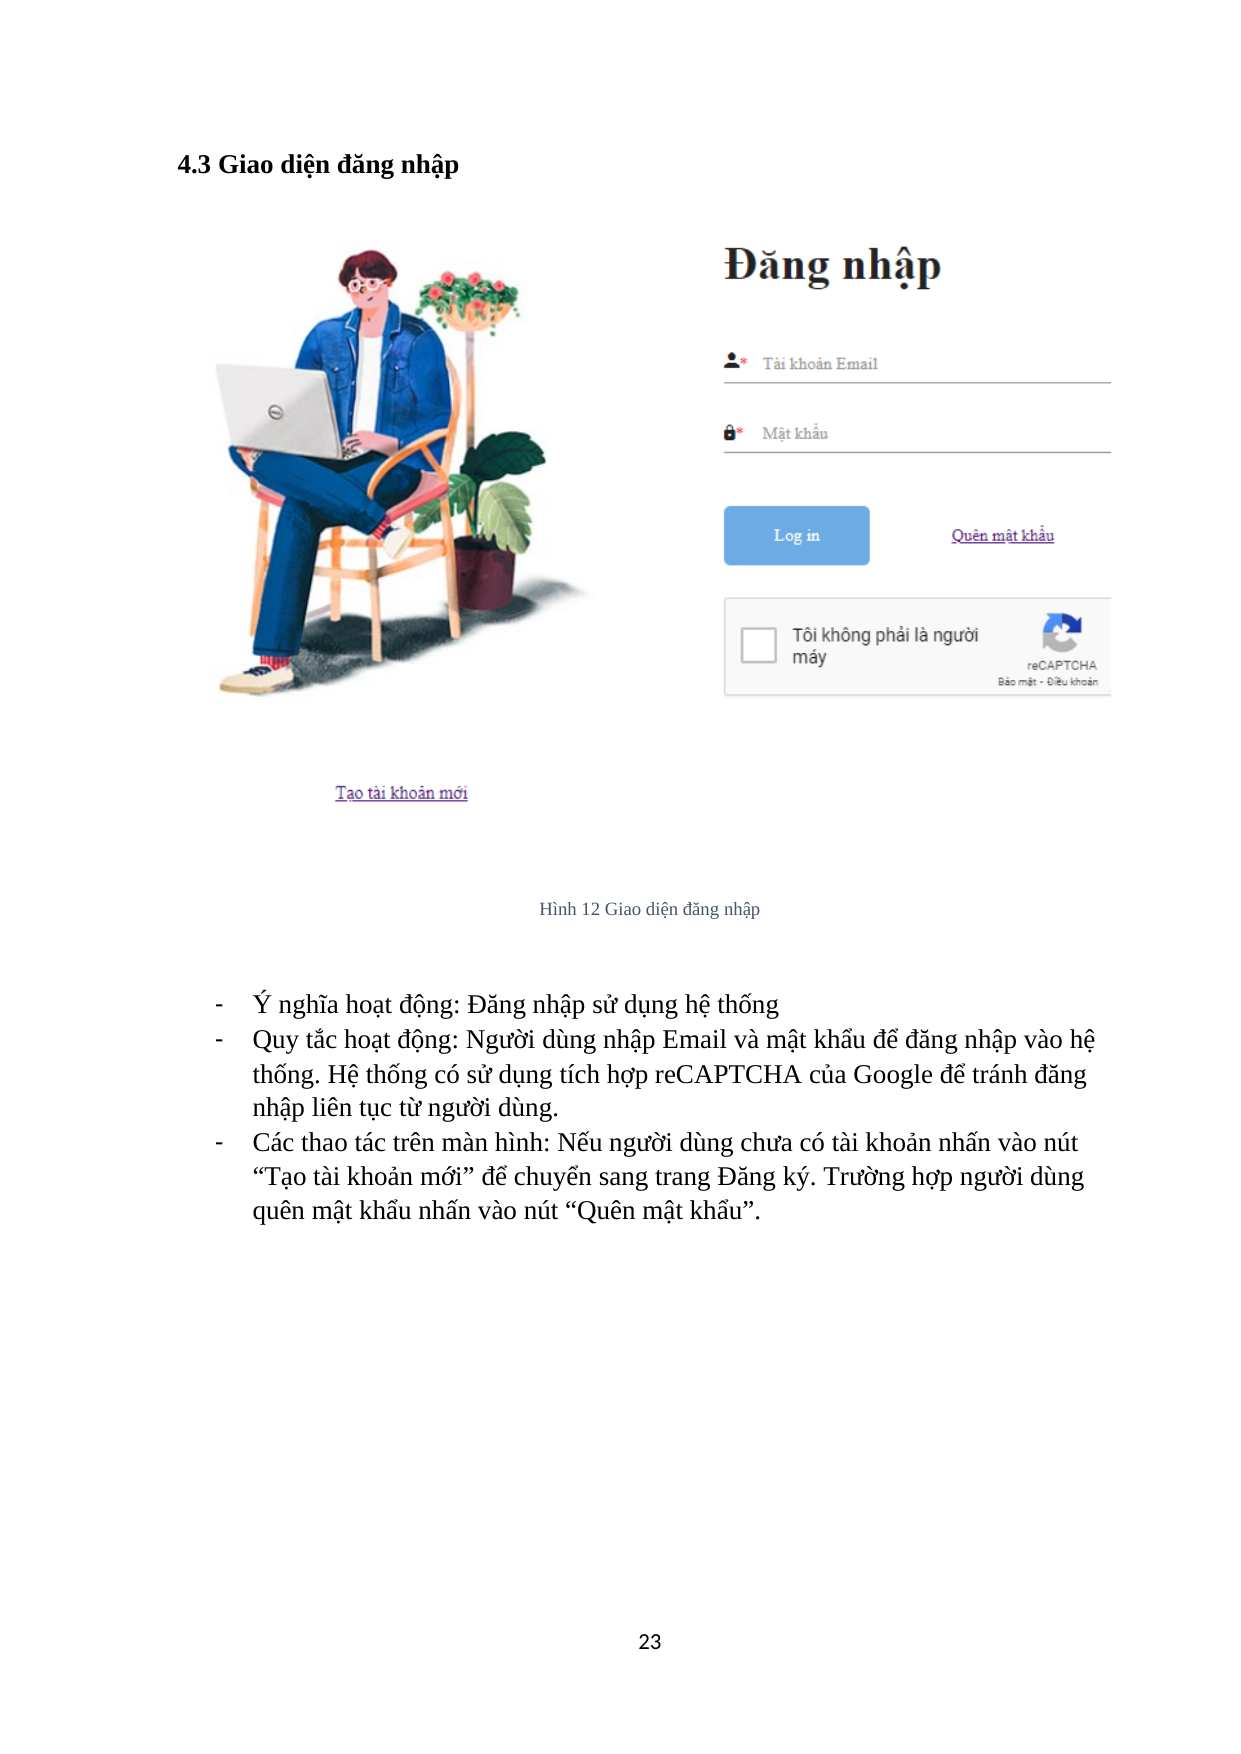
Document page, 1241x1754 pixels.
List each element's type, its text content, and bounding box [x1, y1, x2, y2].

subtitle 4.3 Giao diện đăng nhập [177, 148, 1122, 179]
text Hình 12 Giao diện đăng nhập [177, 898, 1122, 919]
list Các thao tác trên màn hình: Nếu người dùng chưa có tài khoản nhấn vào nút “Tạo tài khoản mới” để chuyển sang trang Đăng ký. Trường hợp người dùng quên mật khẩu nhấn vào nút “Quên mật khẩu”. [215, 1125, 1122, 1225]
list Quy tắc hoạt động: Người dùng nhập Email và mật khẩu để đăng nhập vào hệ thống. Hệ thống có sử dụng tích hợp reCAPTCHA của Google để tránh đăng nhập liên tục từ người dùng. [215, 1023, 1122, 1123]
list Ý nghĩa hoạt động: Đăng nhập sử dụng hệ thống [215, 987, 1122, 1020]
picture [177, 181, 1181, 879]
